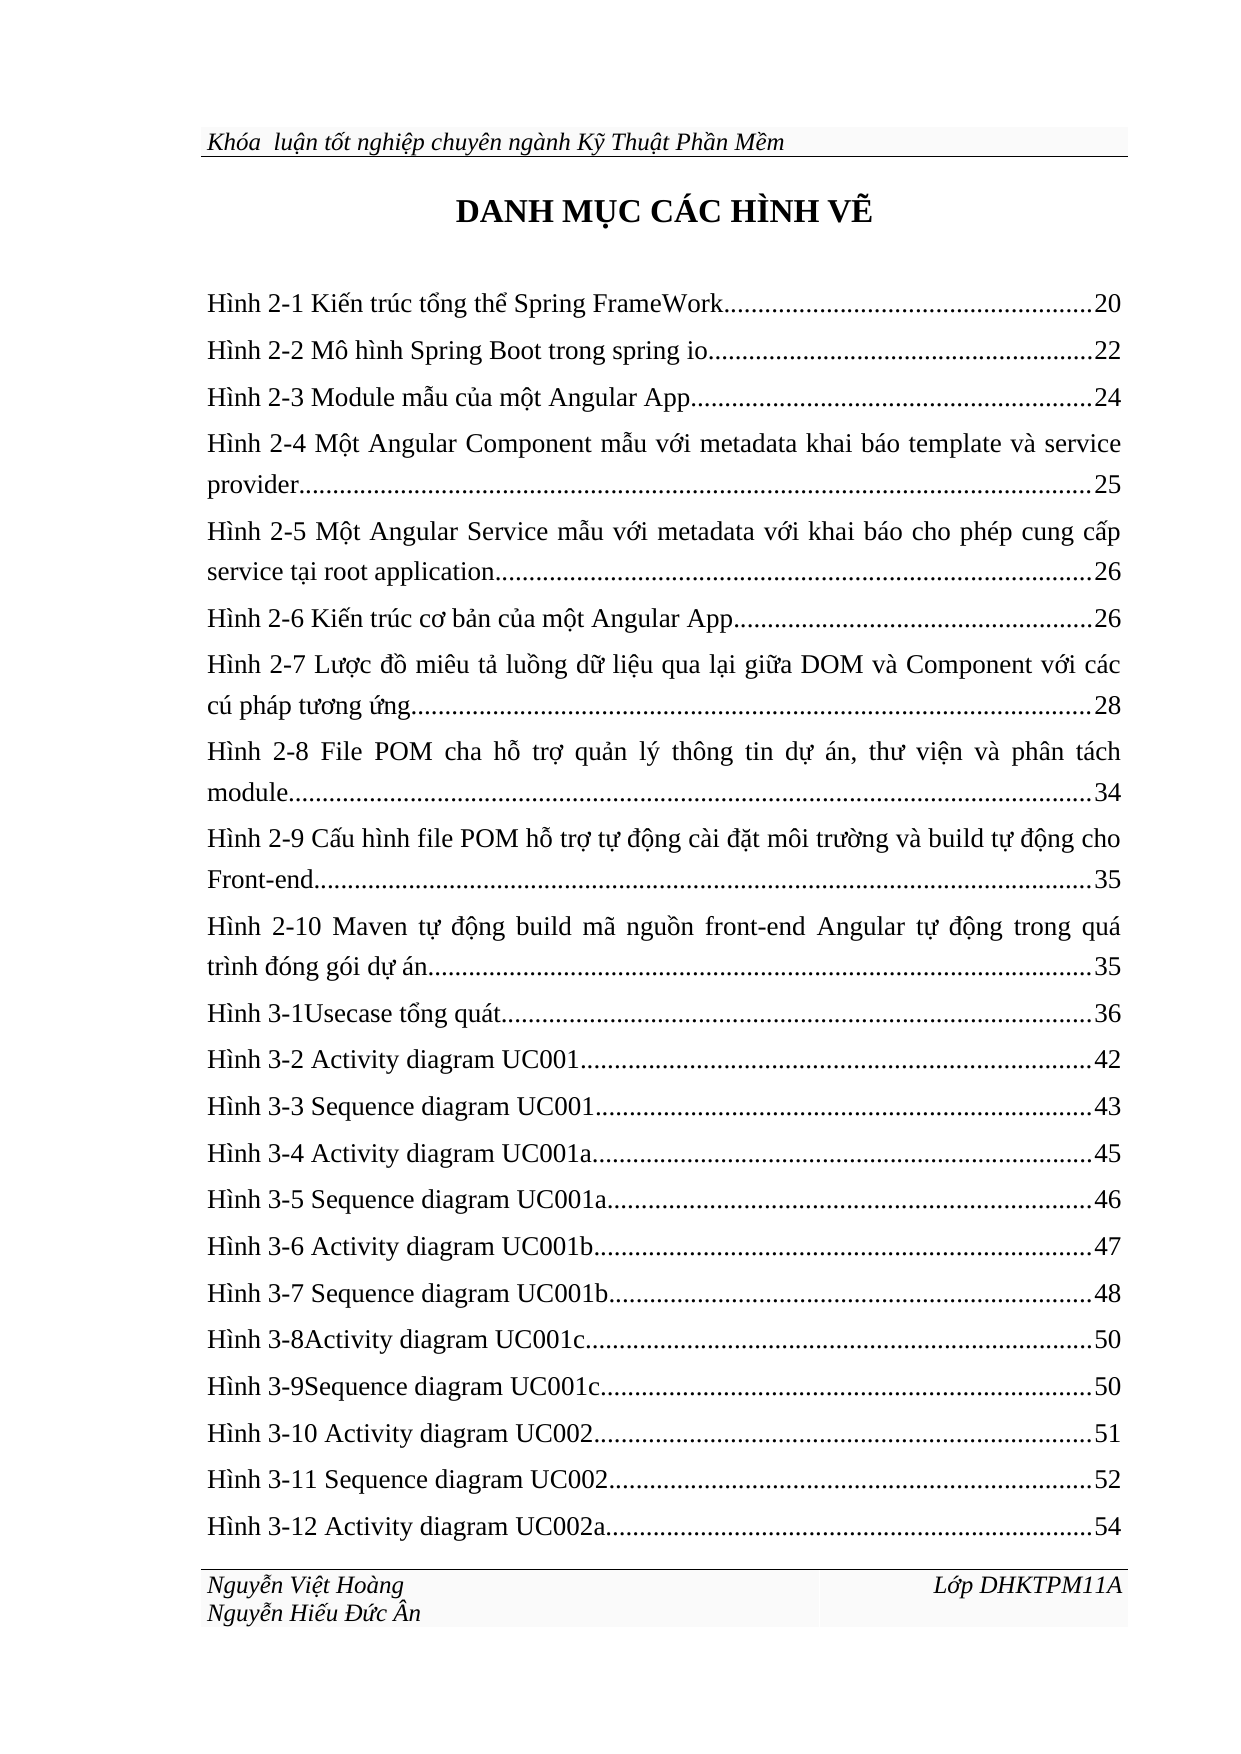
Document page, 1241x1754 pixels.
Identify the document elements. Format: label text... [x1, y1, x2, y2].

text Hình 2-9 Cấu hình file POM hỗ trợ tự động cài đặt môi trường và build tự động cho Front-end 35 [207, 822, 1122, 894]
text Hình 3-11 Sequence diagram UC002 52 [207, 1463, 1122, 1494]
text Hình 3-6 Activity diagram UC001b 47 [207, 1230, 1122, 1261]
text Hình 3-4 Activity diagram UC001a 45 [207, 1137, 1122, 1168]
text Hình 2-2 Mô hình Spring Boot trong spring io 22 [207, 334, 1122, 365]
text Hình 3-5 Sequence diagram UC001a 46 [207, 1183, 1122, 1214]
text Hình 2-3 Module mẫu của một Angular App 24 [207, 381, 1122, 412]
text Hình 3-7 Sequence diagram UC001b 48 [207, 1277, 1122, 1308]
text Hình 3-10 Activity diagram UC002 51 [207, 1417, 1122, 1448]
text Hình 2-8 File POM cha hỗ trợ quản lý thông tin dự án, thư viện và phân tách module 34 [207, 735, 1122, 807]
text Hình 3-2 Activity diagram UC001 42 [207, 1043, 1122, 1074]
text Hình 2-5 Một Angular Service mẫu với metadata với khai báo cho phép cung cấp service tại root application 26 [207, 514, 1122, 586]
text Hình 2-6 Kiến trúc cơ bản của một Angular App 26 [207, 602, 1122, 633]
text Hình 3-8Activity diagram UC001c 50 [207, 1323, 1122, 1354]
text Hình 2-4 Một Angular Component mẫu với metadata khai báo template và service provider 25 [207, 427, 1122, 499]
text Hình 3-3 Sequence diagram UC001 43 [207, 1090, 1122, 1121]
text Hình 3-12 Activity diagram UC002a 54 [207, 1510, 1122, 1541]
subtitle DANH MỤC CÁC HÌNH VẼ [207, 192, 1122, 230]
text Hình 2-10 Maven tự động build mã nguồn front-end Angular tự động trong quá trình đóng gói dự án. 35 [207, 909, 1122, 981]
text Hình 2-7 Lược đồ miêu tả luồng dữ liệu qua lại giữa DOM và Component với các cú pháp tương ứng 28 [207, 648, 1122, 720]
text Hình 3-1Usecase tổng quát 36 [207, 997, 1122, 1028]
text Hình 2-1 Kiến trúc tổng thể Spring FrameWork 20 [207, 287, 1122, 319]
text Hình 3-9Sequence diagram UC001c 50 [207, 1370, 1122, 1401]
